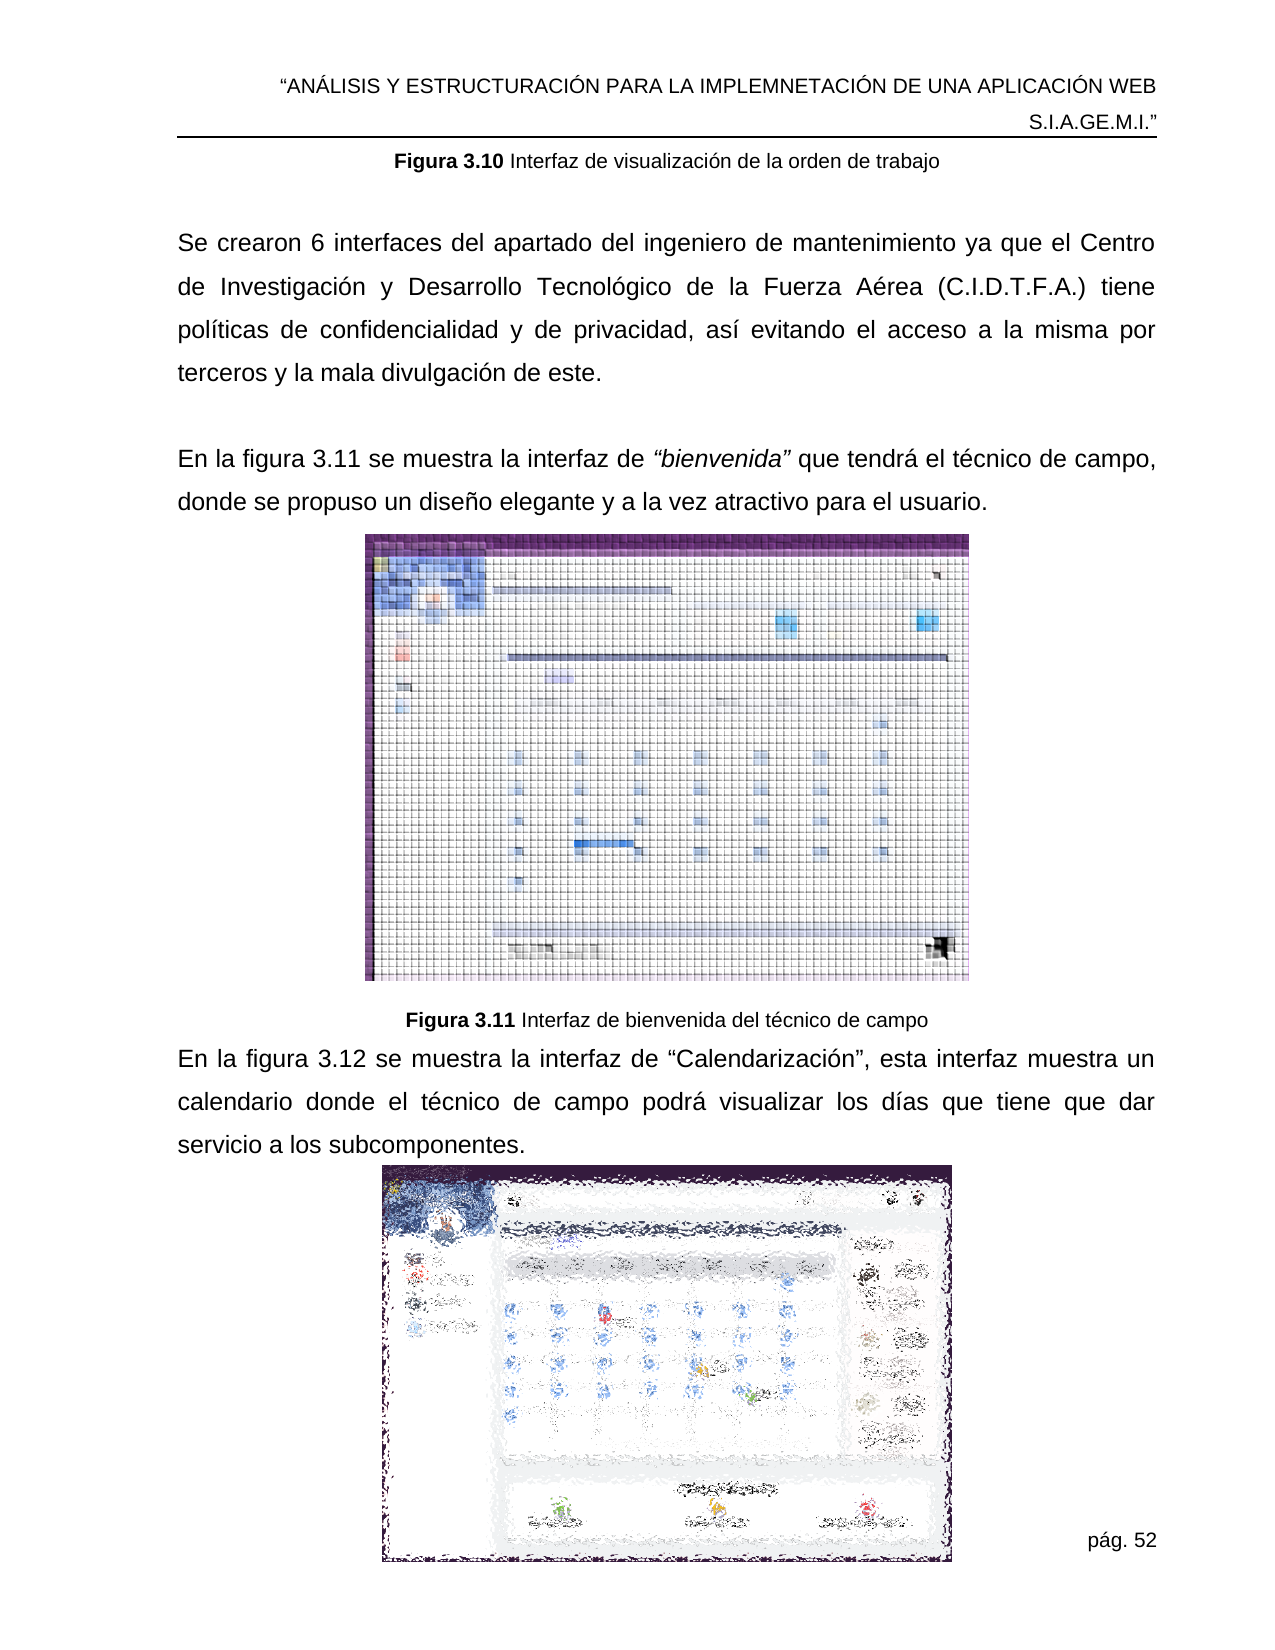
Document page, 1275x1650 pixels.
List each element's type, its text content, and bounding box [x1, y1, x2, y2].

text Se crearon 6 interfaces del apartado del ingeniero de mantenimiento ya que el Centro de Investigación y Desarrollo Tecnológico de la Fuerza Aérea (C.I.D.T.F.A.) tiene políticas de confidencialidad y de privacidad, así evitando el acceso a la misma por terceros y la mala divulgación de este. [177, 228, 1157, 386]
text En la figura 3.12 se muestra la interfaz de “Calendarización”, esta interfaz muestra un calendario donde el técnico de campo podrá visualizar los días que tiene que dar servicio a los subcomponentes. [177, 1044, 1157, 1159]
text En la figura 3.11 se muestra la interfaz de “bienvenida” que tendrá el técnico de campo, donde se propuso un diseño elegante y a la vez atractivo para el usuario. [177, 444, 1157, 516]
picture [365, 534, 969, 981]
text Figura 3.10 Interfaz de visualización de la orden de trabajo [177, 149, 1157, 173]
picture [382, 1165, 952, 1562]
